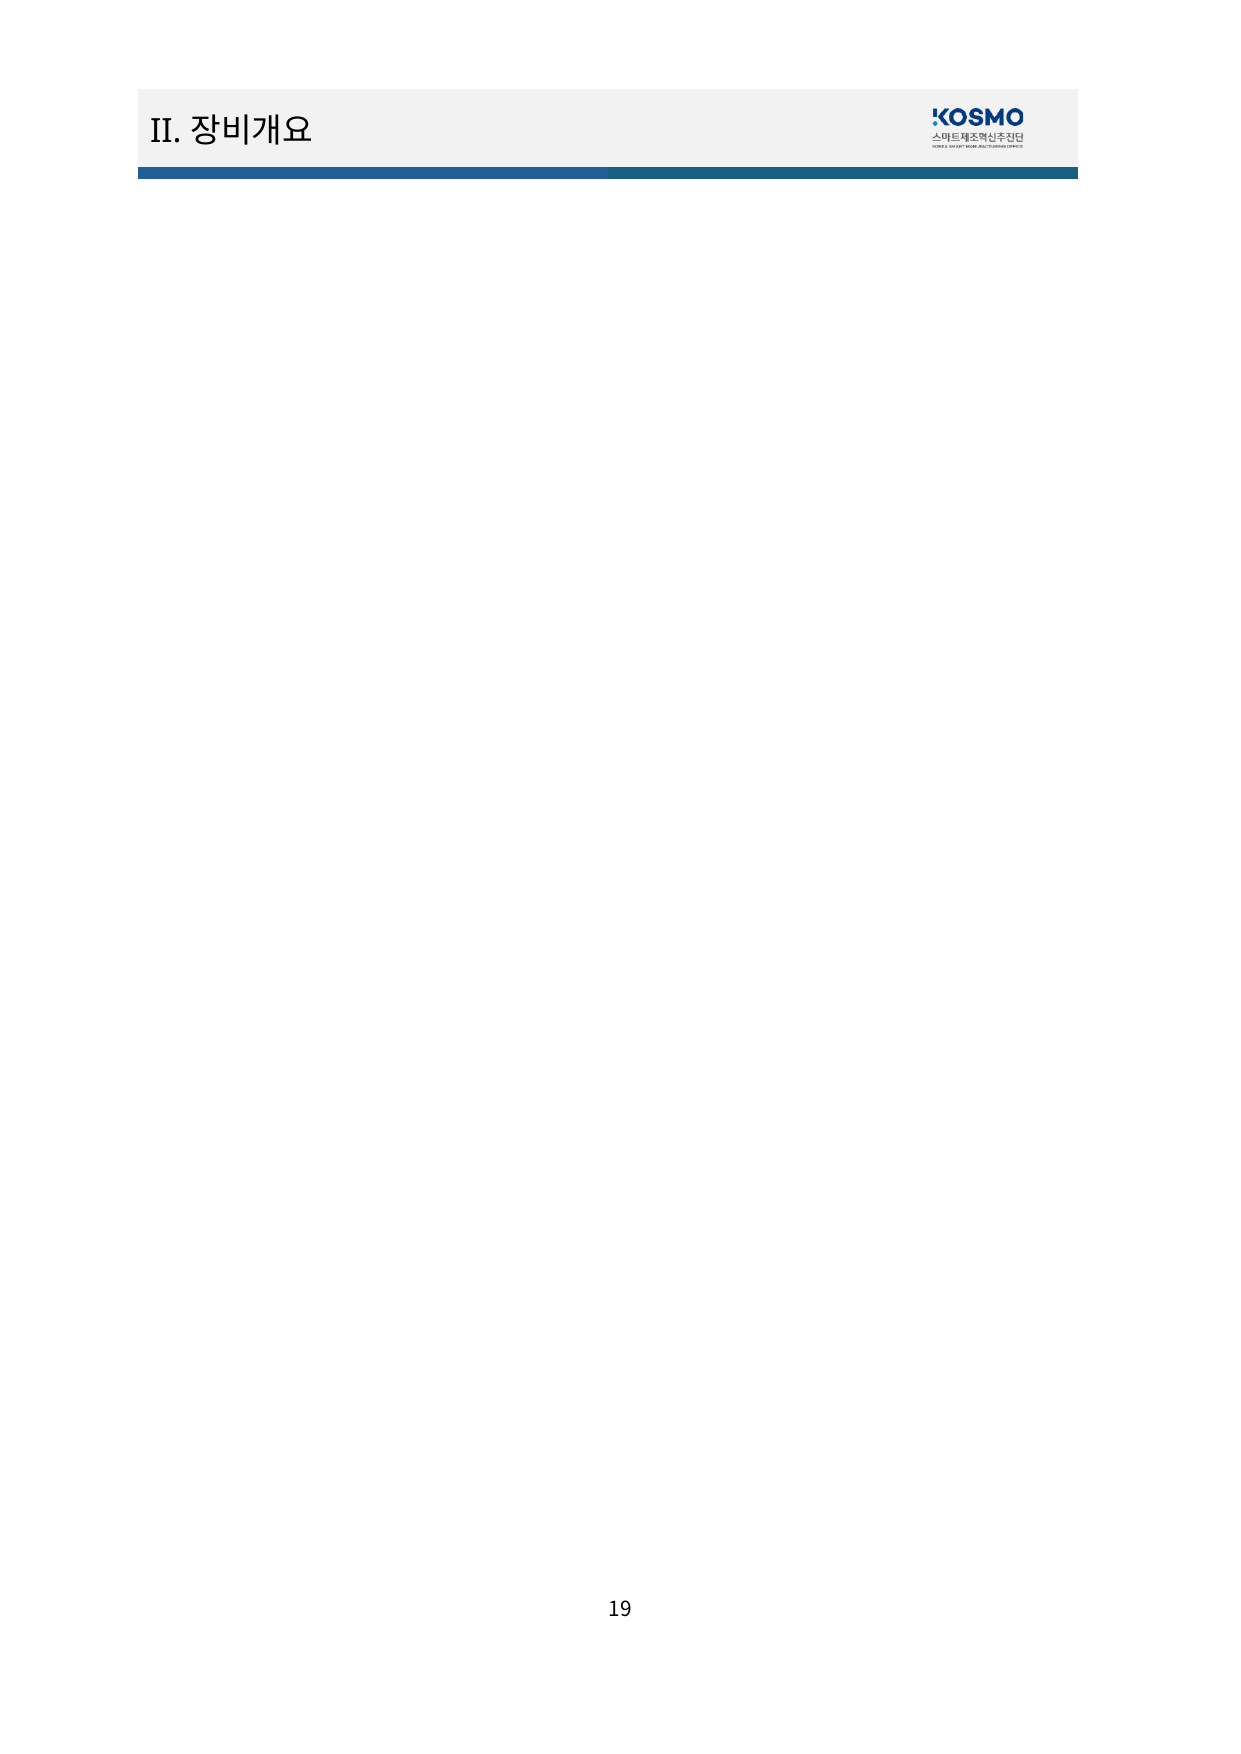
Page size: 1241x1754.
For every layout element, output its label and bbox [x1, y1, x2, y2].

picture [932, 108, 1024, 148]
